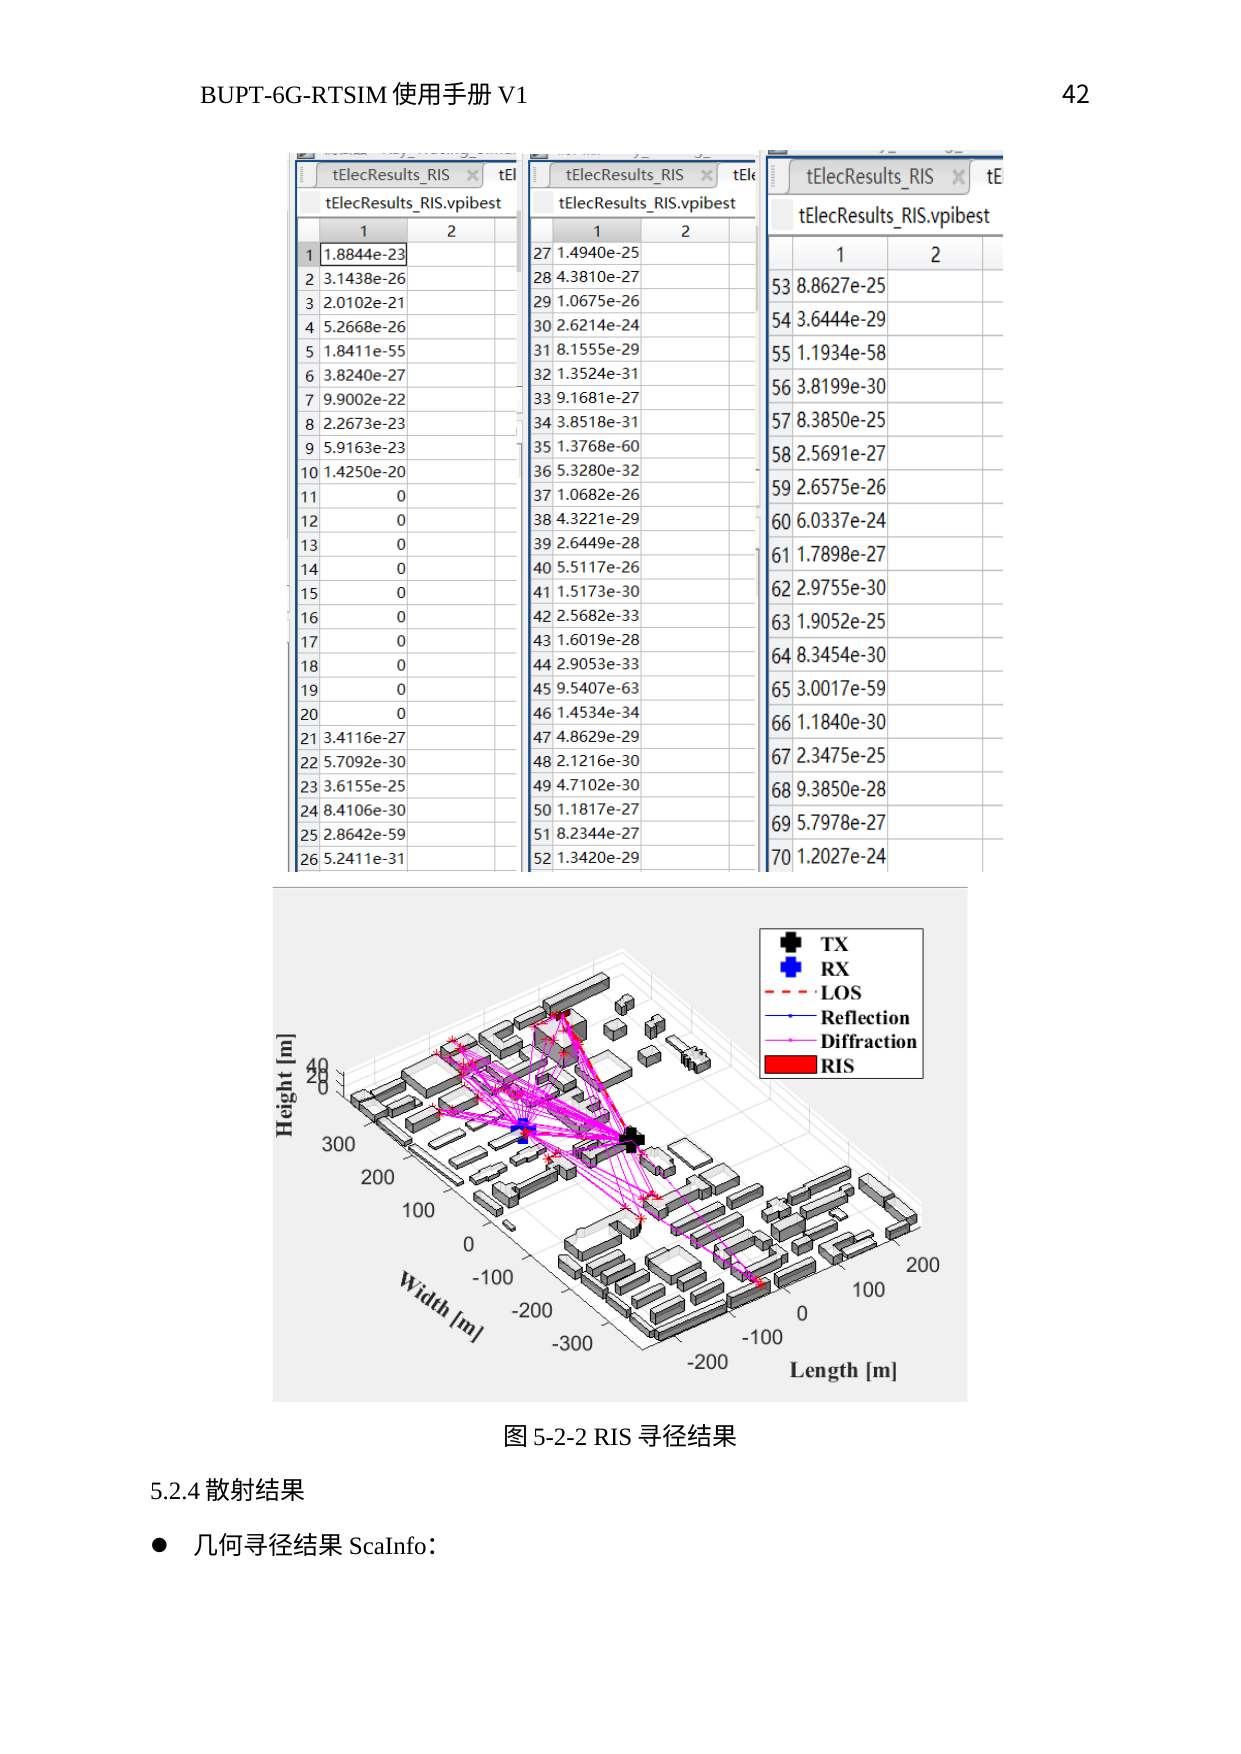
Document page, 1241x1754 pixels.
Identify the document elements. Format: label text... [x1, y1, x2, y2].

list 几何寻径结果ScaInfo： [150, 1525, 1090, 1561]
subtitle 5.2.4散射结果 [150, 1471, 1090, 1507]
text 图5-2-2 RIS寻径结果 [150, 1416, 1090, 1453]
picture [287, 150, 1004, 872]
picture [272, 886, 968, 1402]
